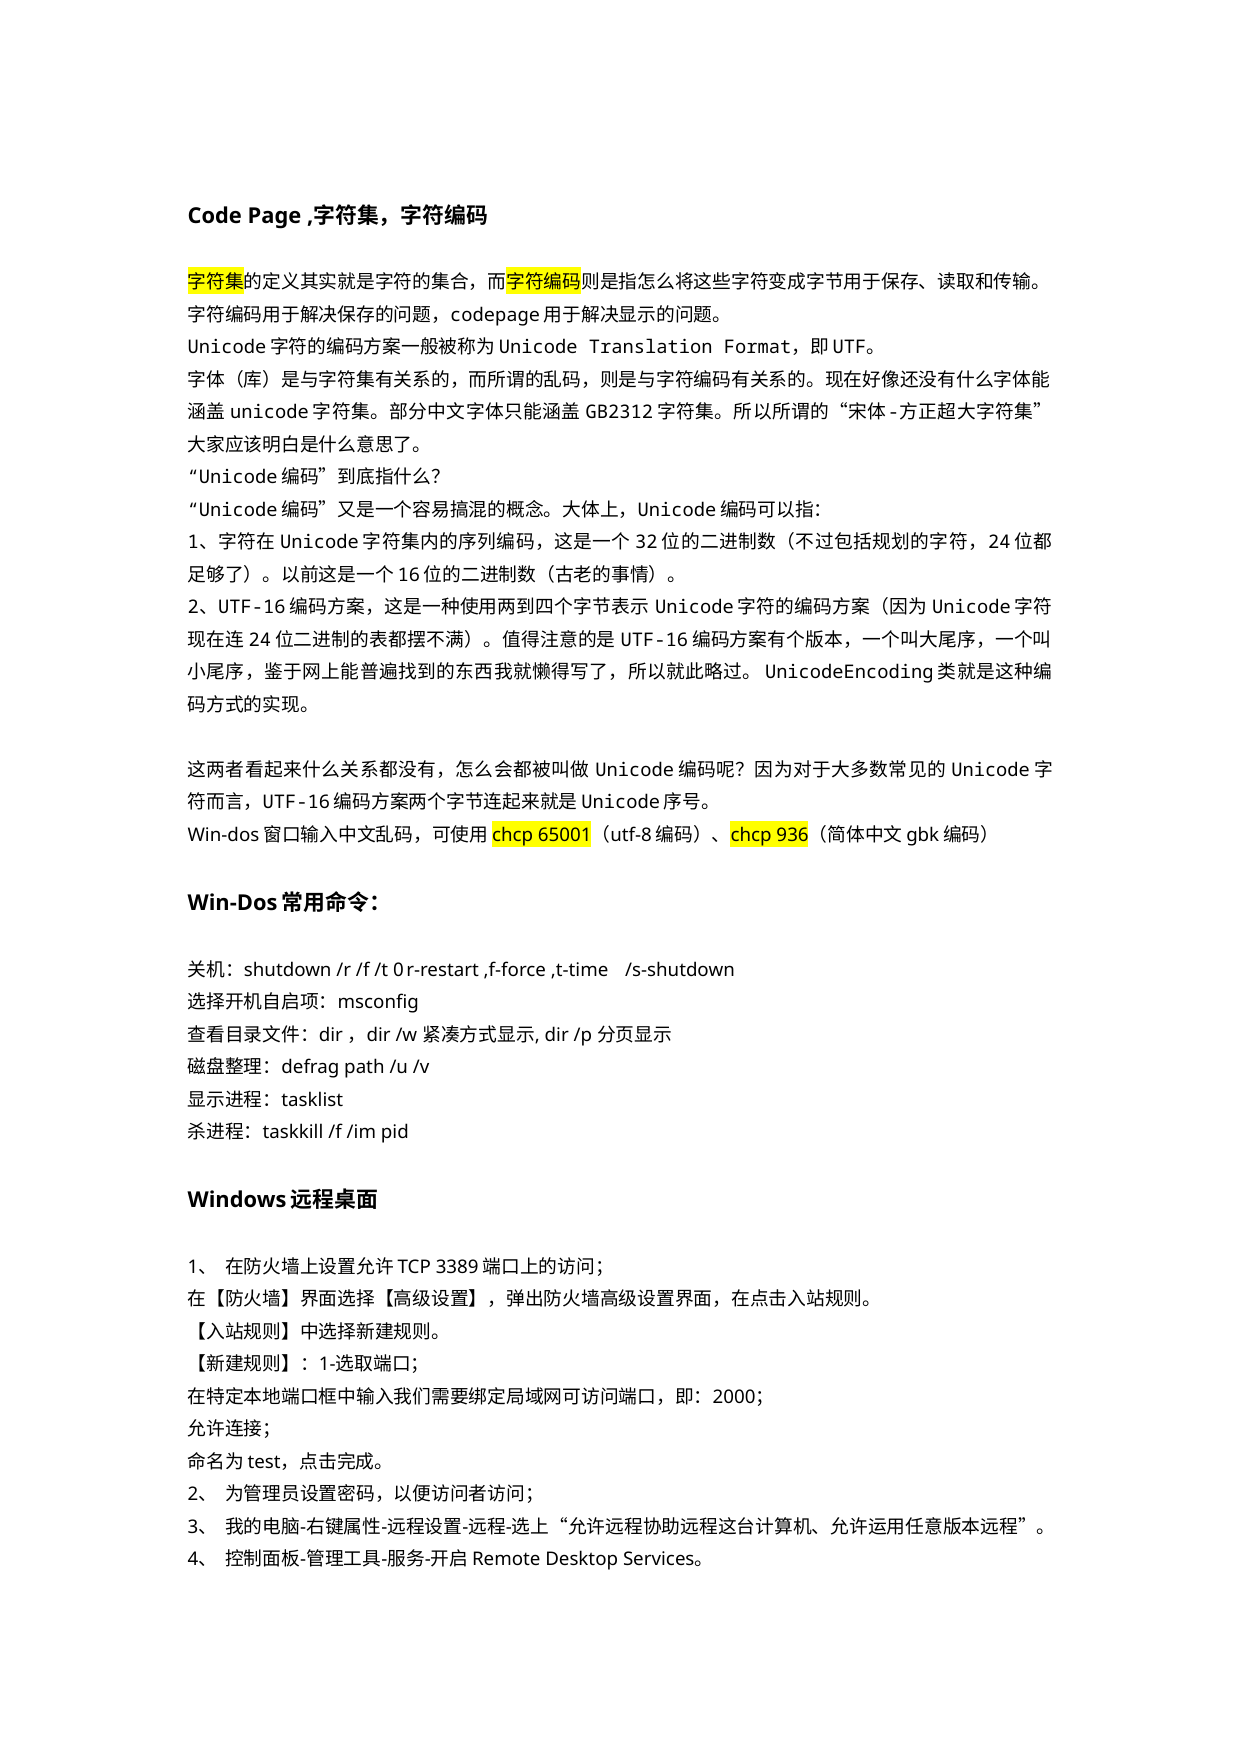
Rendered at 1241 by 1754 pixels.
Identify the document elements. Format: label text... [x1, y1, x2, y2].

text 显示进程：tasklist [187, 1082, 1053, 1114]
text 【入站规则】中选择新建规则。 [187, 1314, 1053, 1346]
subtitle Win-Dos常用命令： [187, 885, 1053, 917]
text 在【防火墙】界面选择【高级设置】，弹出防火墙高级设置界面，在点击入站规则。 [187, 1281, 1053, 1314]
list 在防火墙上设置允许TCP 3389端口上的访问； [187, 1249, 1053, 1281]
text 磁盘整理：defrag path /u /v [187, 1049, 1053, 1082]
subtitle Code Page ,字符集，字符编码 [187, 197, 1053, 230]
text 【新建规则】：1-选取端口； [187, 1346, 1053, 1379]
text 字符集的定义其实就是字符的集合，而字符编码则是指怎么将这些字符变成字节用于保存、读取和传输。 [187, 264, 1053, 297]
text 允许连接； [187, 1411, 1053, 1444]
text Unicode字符的编码方案一般被称为Unicode Translation Format，即UTF。 [187, 329, 1053, 362]
text 字符编码用于解决保存的问题，codepage用于解决显示的问题。 [187, 297, 1053, 329]
text 命名为test，点击完成。 [187, 1444, 1053, 1476]
text “Unicode编码”到底指什么？ “Unicode编码”又是一个容易搞混的概念。大体上，Unicode编码可以指： 1、字符在Unicode字符集内的序列编码，这是一个32位的二进制数（不过包括规划的字符，24位都足够了）。以前这是一个16位的二进制数（古老的事情）。 2、UTF-16编码方案，这是一种使用两到四个字节表示Unicode字符的编码方案（因为Unicode字符现在连24位二进制的表都摆不满）。值得注意的是UTF-16编码方案有个版本，一个叫大尾序，一个叫小尾序，鉴于网上能普遍找到的东西我就懒得写了，所以就此略过。UnicodeEncoding类就是这种编码方式的实现。 这两者看起来什么关系都没有，怎么会都被叫做Unicode编码呢？因为对于大多数常见的Unicode字符而言，UTF-16编码方案两个字节连起来就是Unicode序号。 [187, 459, 1053, 817]
list 控制面板-管理工具-服务-开启Remote Desktop Services。 [187, 1541, 1053, 1574]
text 字体（库）是与字符集有关系的，而所谓的乱码，则是与字符编码有关系的。现在好像还没有什么字体能涵盖unicode字符集。部分中文字体只能涵盖GB2312字符集。所以所谓的“宋体-方正超大字符集”大家应该明白是什么意思了。 [187, 362, 1053, 459]
text 查看目录文件：dir ，dir /w 紧凑方式显示, dir /p 分页显示 [187, 1017, 1053, 1049]
text 杀进程：taskkill /f /im pid [187, 1114, 1053, 1147]
text Win-dos窗口输入中文乱码，可使用chcp 65001（utf-8编码）、chcp 936（简体中文gbk编码） [187, 817, 1053, 849]
subtitle Windows远程桌面 [187, 1182, 1053, 1214]
list 我的电脑-右键属性-远程设置-远程-选上“允许远程协助远程这台计算机、允许运用任意版本远程”。 [187, 1509, 1053, 1541]
text 在特定本地端口框中输入我们需要绑定局域网可访问端口，即：2000； [187, 1379, 1053, 1411]
text 关机：shutdown /r /f /t 0 r-restart ,f-force ,t-time /s-shutdown [187, 952, 1053, 984]
list 为管理员设置密码，以便访问者访问； [187, 1476, 1053, 1509]
text 选择开机自启项：msconfig [187, 984, 1053, 1017]
